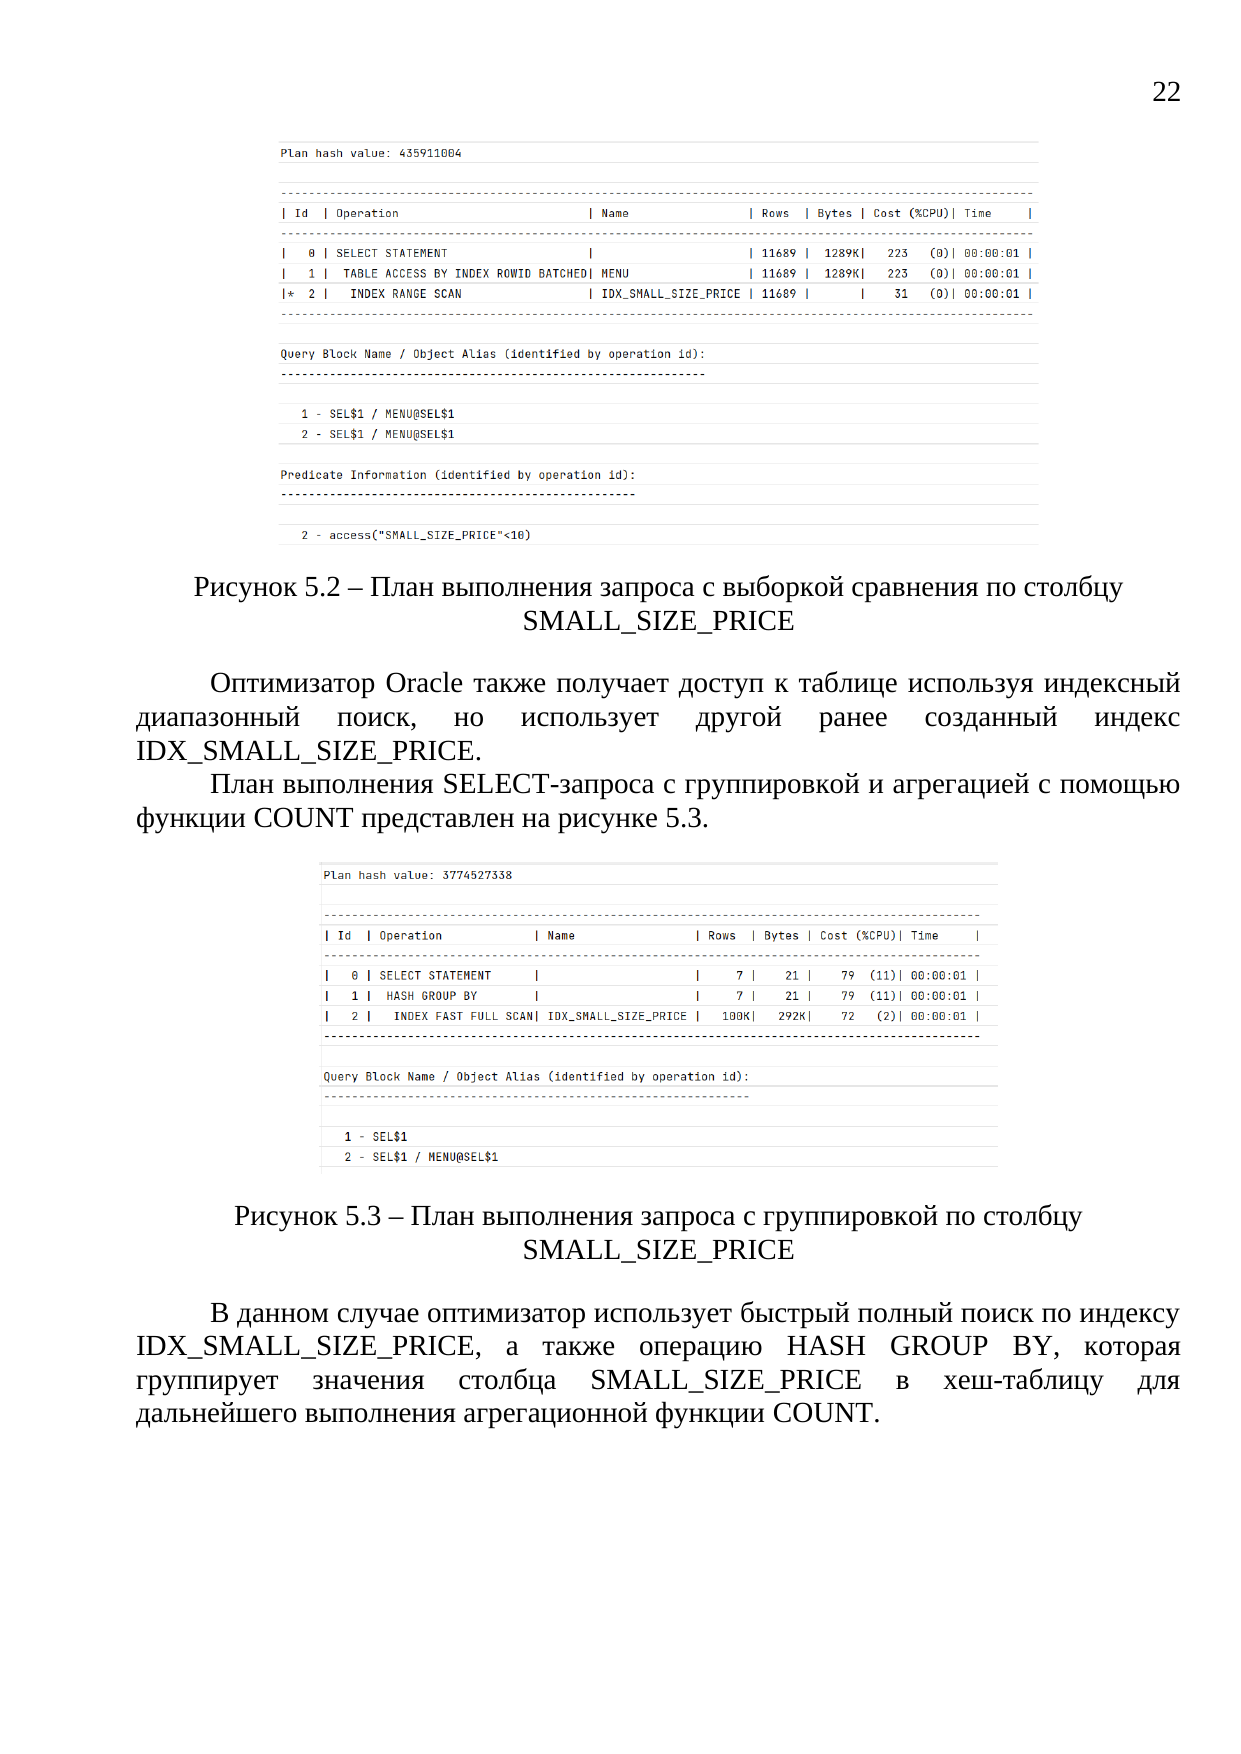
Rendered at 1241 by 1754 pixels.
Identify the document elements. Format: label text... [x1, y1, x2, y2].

picture [278, 141, 1039, 545]
text Рисунок 5.3 – План выполнения запроса с группировкой по столбцу SMALL_SIZE_PRICE [136, 1198, 1181, 1266]
text В данном случае оптимизатор использует быстрый полный поиск по индексу IDX_SMALL_SIZE_PRICE, а также операцию HASH GROUP BY, которая группирует значения столбца SMALL_SIZE_PRICE в хеш-таблицу для дальнейшего выполнения агрегационной функции COUNT. [136, 1295, 1181, 1429]
text Рисунок 5.2 – План выполнения запроса с выборкой сравнения по столбцу SMALL_SIZE_PRICE [136, 569, 1181, 636]
picture [319, 862, 998, 1174]
text Оптимизатор Oracle также получает доступ к таблице используя индексный диапазонный поиск, но использует другой ранее созданный индекс IDX_SMALL_SIZE_PRICE. [136, 666, 1181, 766]
text План выполнения SELECT-запроса с группировкой и агрегацией с помощью функции COUNT представлен на рисунке 5.3. [136, 766, 1181, 833]
